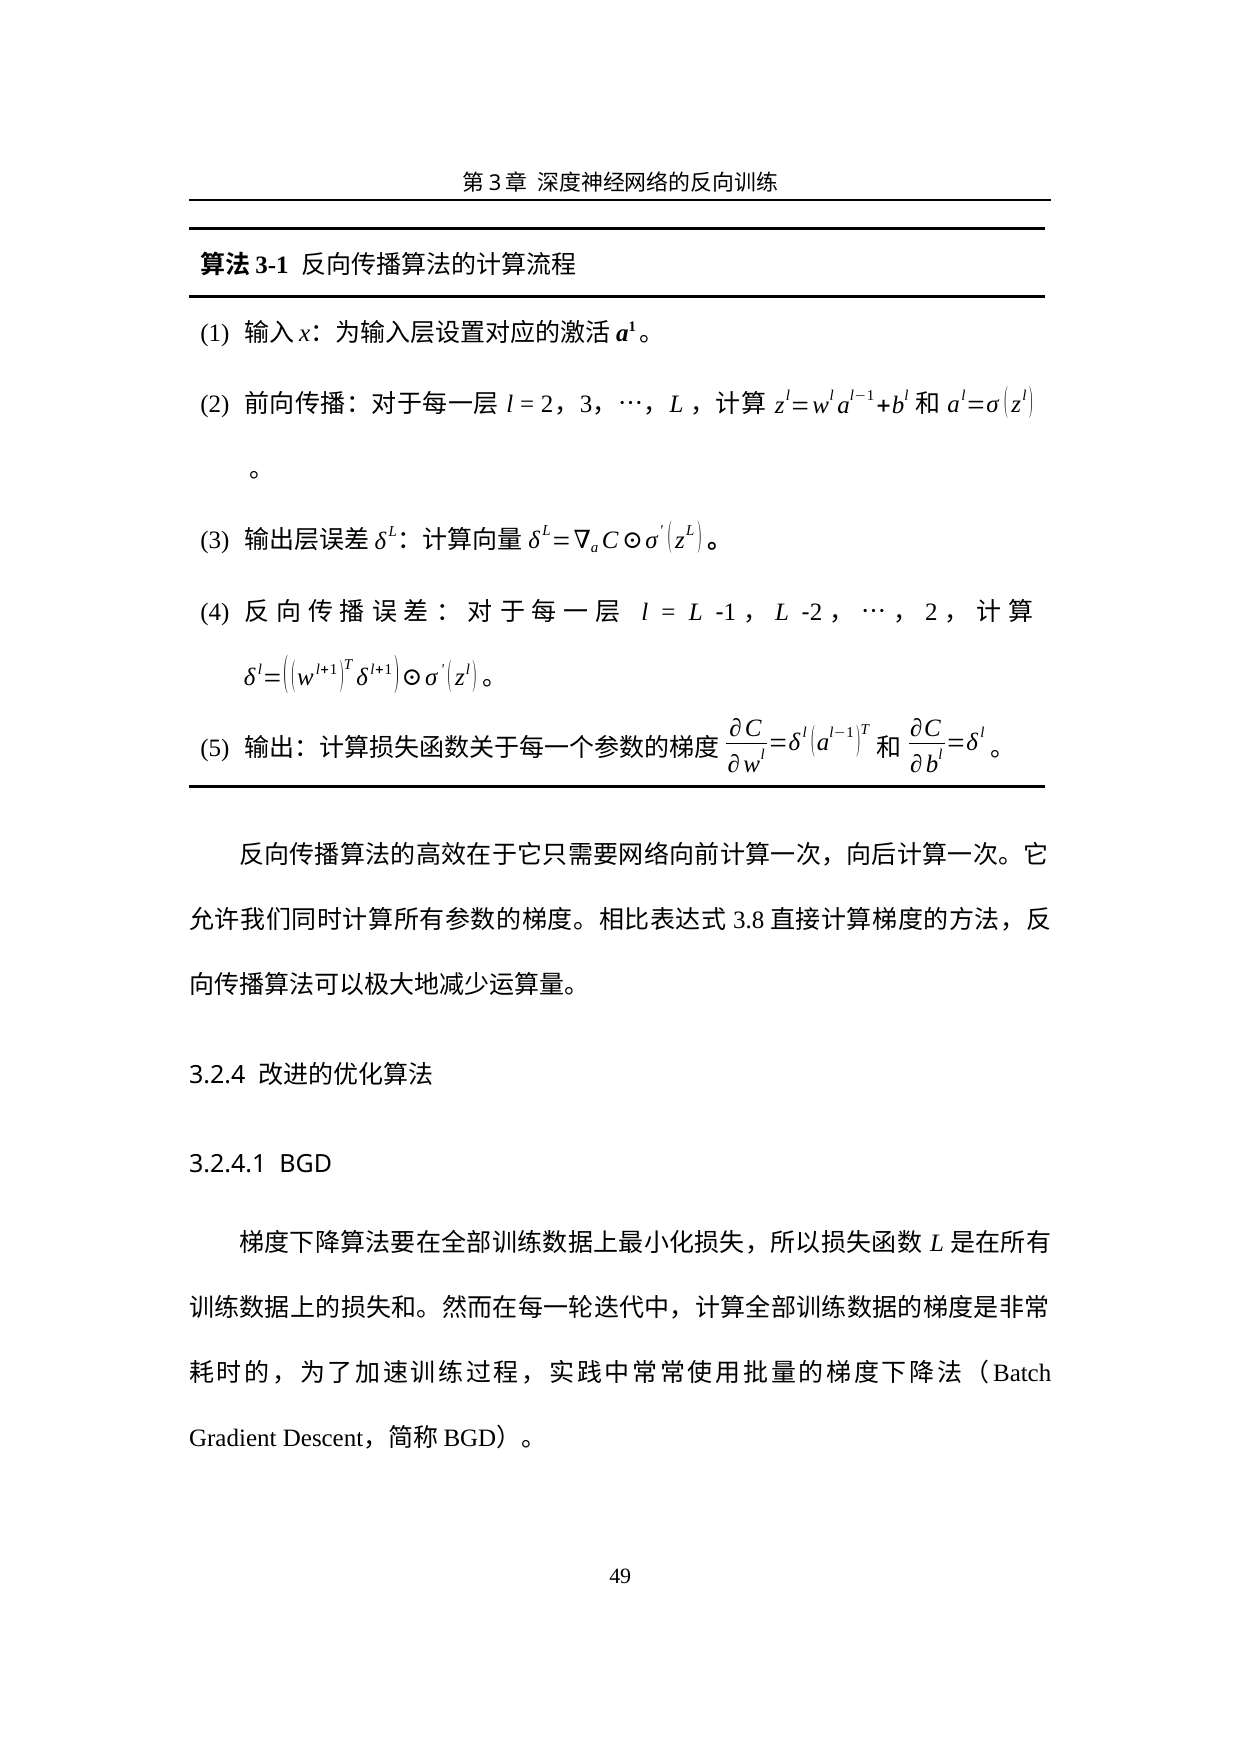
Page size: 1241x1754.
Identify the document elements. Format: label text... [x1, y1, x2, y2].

text 3.2.4 改进的优化算法 [189, 1040, 1051, 1105]
table_cell 输入x：为输入层设置对应的激活 a1 。 前向传播：对于每一层 l = 2，3，…，L ，计算 和 。 输出层误差 ：计算向量 。 反向传播误差：对于每一层 l = L -1，L -2，…，2，计算 。 输出：计算损失函数关于每一个参数的梯度 和 。 [189, 298, 1045, 784]
table_header 算法3-1 反向传播算法的计算流程 [189, 230, 1045, 295]
text 梯度下降算法要在全部训练数据上最小化损失，所以损失函数 L 是在所有训练数据上的损失和。然而在每一轮迭代中，计算全部训练数据的梯度是非常耗时的，为了加速训练过程，实践中常常使用批量的梯度下降法（Batch Gradient Descent，简称BGD）。 [189, 1208, 1051, 1468]
text 反向传播算法的高效在于它只需要网络向前计算一次，向后计算一次。它允许我们同时计算所有参数的梯度。相比表达式3.8直接计算梯度的方法，反向传播算法可以极大地减少运算量。 [189, 820, 1051, 1015]
text 3.2.4.1 BGD [189, 1130, 1051, 1195]
